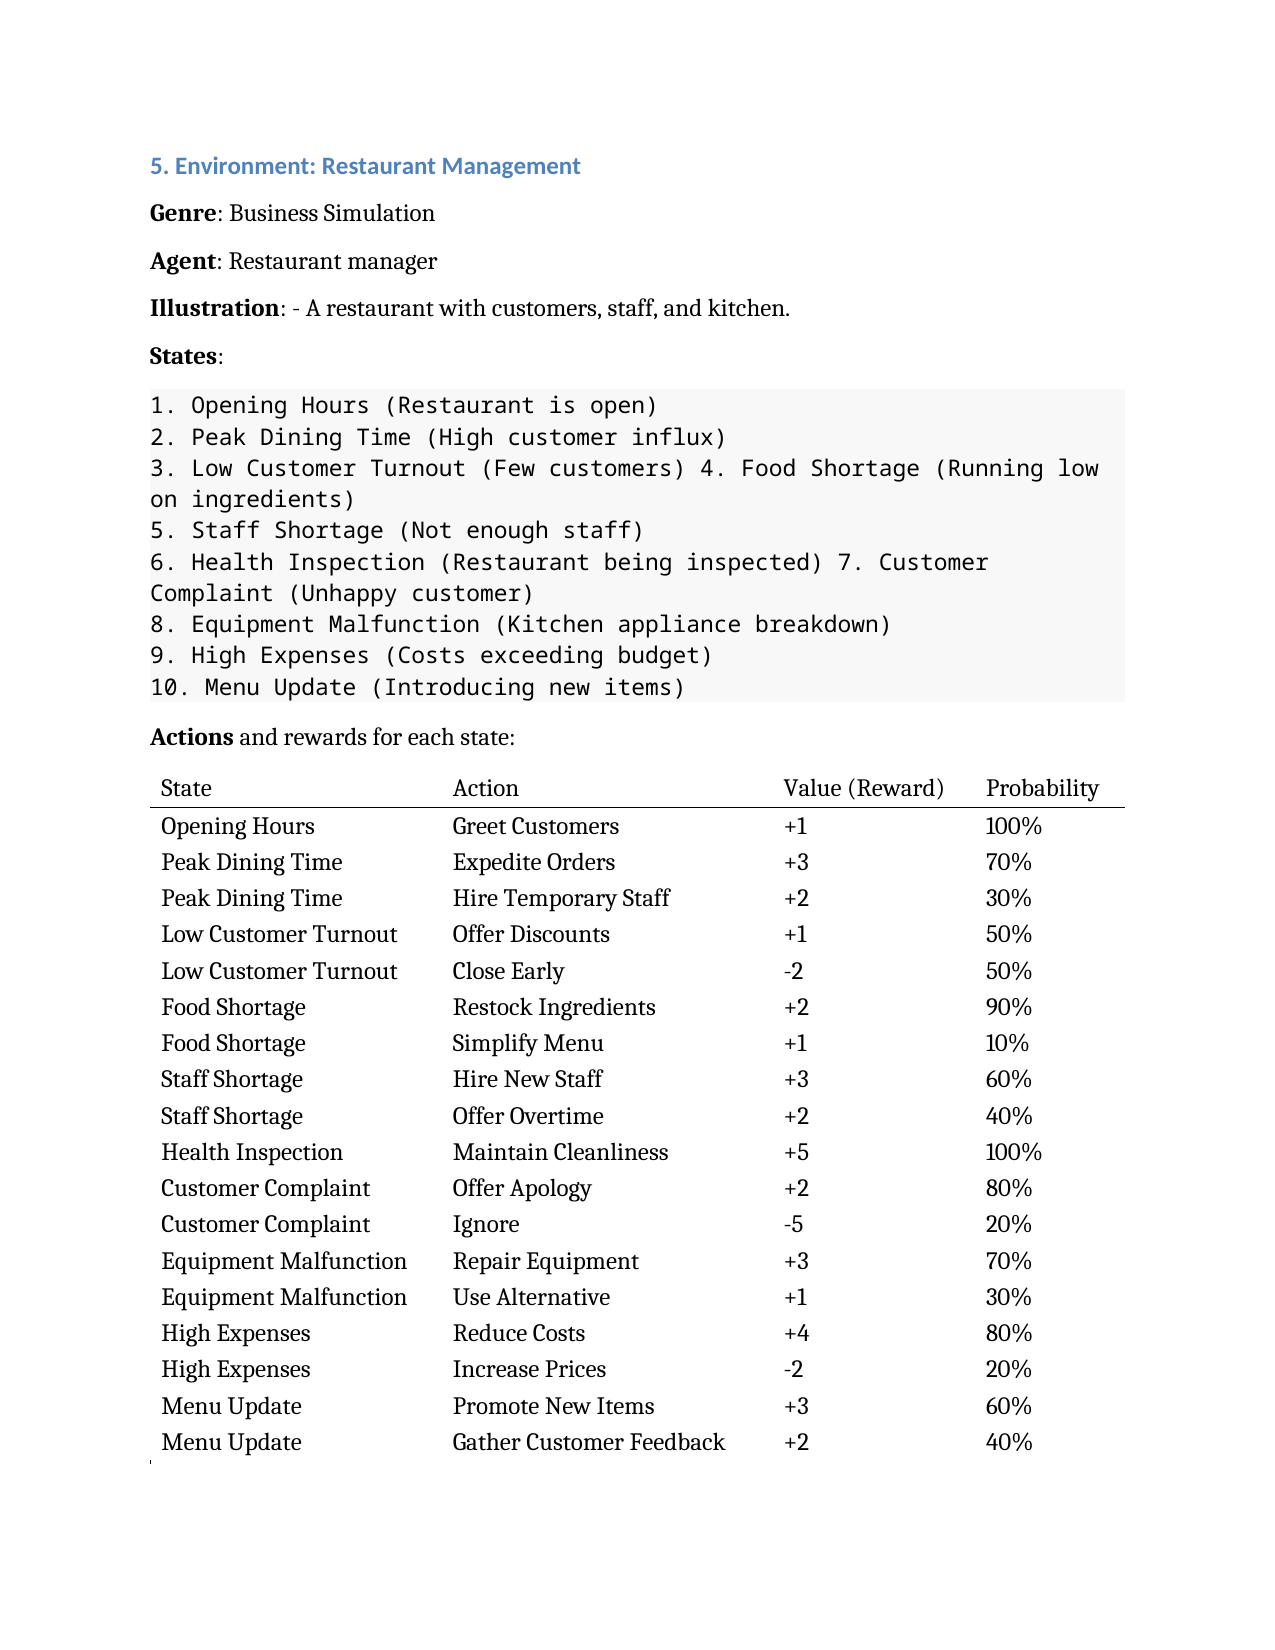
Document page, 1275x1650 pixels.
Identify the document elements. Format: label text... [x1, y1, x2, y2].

table_cell Customer Complaint [150, 1207, 441, 1243]
table_cell 30% [975, 1279, 1125, 1315]
table_cell Repair Equipment [441, 1243, 772, 1279]
table_cell Maintain Cleanliness [441, 1134, 772, 1170]
table_cell Hire Temporary Staff [441, 880, 772, 917]
table_cell Equipment Malfunction [150, 1279, 441, 1315]
table_cell +1 [772, 917, 974, 953]
table_cell 90% [975, 989, 1125, 1025]
text Actions and rewards for each state: [150, 723, 1125, 751]
table_header Probability [975, 770, 1125, 806]
table_cell Use Alternative [441, 1279, 772, 1315]
table_cell Hire New Staff [441, 1062, 772, 1098]
table_cell 40% [975, 1424, 1125, 1460]
text Genre: Business Simulation [150, 199, 1125, 228]
table_cell High Expenses [150, 1315, 441, 1352]
table_cell 80% [975, 1170, 1125, 1207]
text Illustration: - A restaurant with customers, staff, and kitchen. [150, 294, 1125, 323]
table_cell 30% [975, 880, 1125, 917]
table_cell Ignore [441, 1207, 772, 1243]
table_cell 20% [975, 1352, 1125, 1388]
table_cell 50% [975, 917, 1125, 953]
table_cell 60% [975, 1388, 1125, 1424]
table_cell Expedite Orders [441, 844, 772, 880]
table_cell +2 [772, 1098, 974, 1134]
table_cell Peak Dining Time [150, 880, 441, 917]
table_cell 20% [975, 1207, 1125, 1243]
table_cell Offer Overtime [441, 1098, 772, 1134]
table_cell Increase Prices [441, 1352, 772, 1388]
table_cell Health Inspection [150, 1134, 441, 1170]
table_cell +5 [772, 1134, 974, 1170]
table_cell +3 [772, 844, 974, 880]
table_cell Staff Shortage [150, 1098, 441, 1134]
table_cell -2 [772, 953, 974, 989]
text Agent: Restaurant manager [150, 247, 1125, 276]
table_cell Promote New Items [441, 1388, 772, 1424]
subtitle 5. Environment: Restaurant Management [150, 150, 1125, 181]
table_cell +2 [772, 1424, 974, 1460]
table_cell Simplify Menu [441, 1025, 772, 1062]
table_cell 40% [975, 1098, 1125, 1134]
table_header Value (Reward) [772, 770, 974, 806]
table_cell -5 [772, 1207, 974, 1243]
table_cell Offer Discounts [441, 917, 772, 953]
table_cell 10% [975, 1025, 1125, 1062]
table_cell +1 [772, 808, 974, 844]
table_cell +1 [772, 1025, 974, 1062]
table_cell Staff Shortage [150, 1062, 441, 1098]
table_cell Customer Complaint [150, 1170, 441, 1207]
table_cell 100% [975, 808, 1125, 844]
table_cell +3 [772, 1243, 974, 1279]
table_cell Menu Update [150, 1388, 441, 1424]
table_cell Offer Apology [441, 1170, 772, 1207]
table_cell +2 [772, 1170, 974, 1207]
table_cell Menu Update [150, 1424, 441, 1460]
table_cell Food Shortage [150, 1025, 441, 1062]
table_cell Opening Hours [150, 808, 441, 844]
table_cell 70% [975, 844, 1125, 880]
table_cell +1 [772, 1279, 974, 1315]
table_cell +3 [772, 1062, 974, 1098]
table_cell Equipment Malfunction [150, 1243, 441, 1279]
table_cell 70% [975, 1243, 1125, 1279]
table_cell Reduce Costs [441, 1315, 772, 1352]
table_cell 100% [975, 1134, 1125, 1170]
table_cell +2 [772, 880, 974, 917]
table_cell Close Early [441, 953, 772, 989]
table_cell 50% [975, 953, 1125, 989]
table_cell +4 [772, 1315, 974, 1352]
table_cell +3 [772, 1388, 974, 1424]
table_cell 80% [975, 1315, 1125, 1352]
table_cell Low Customer Turnout [150, 953, 441, 989]
table_cell Restock Ingredients [441, 989, 772, 1025]
text 1. Opening Hours (Restaurant is open) 2. Peak Dining Time (High customer influx) 3. Low Customer Turnout (Few customers) 4. Food Shortage (Running low on ingredients) 5. Staff Shortage (Not enough staff) 6. Health Inspection (Restaurant being inspected) 7. Customer Complaint (Unhappy customer) 8. Equipment Malfunction (Kitchen appliance breakdown) 9. High Expenses (Costs exceeding budget) 10. Menu Update (Introducing new items) [150, 389, 1125, 702]
text States: [150, 342, 1125, 371]
table_cell Peak Dining Time [150, 844, 441, 880]
table_header State [150, 770, 441, 806]
table_cell Gather Customer Feedback [441, 1424, 772, 1460]
table_cell Greet Customers [441, 808, 772, 844]
table_cell Low Customer Turnout [150, 917, 441, 953]
table_cell 60% [975, 1062, 1125, 1098]
table_cell +2 [772, 989, 974, 1025]
table_cell Food Shortage [150, 989, 441, 1025]
table_cell -2 [772, 1352, 974, 1388]
table_cell High Expenses [150, 1352, 441, 1388]
table_header Action [441, 770, 772, 806]
